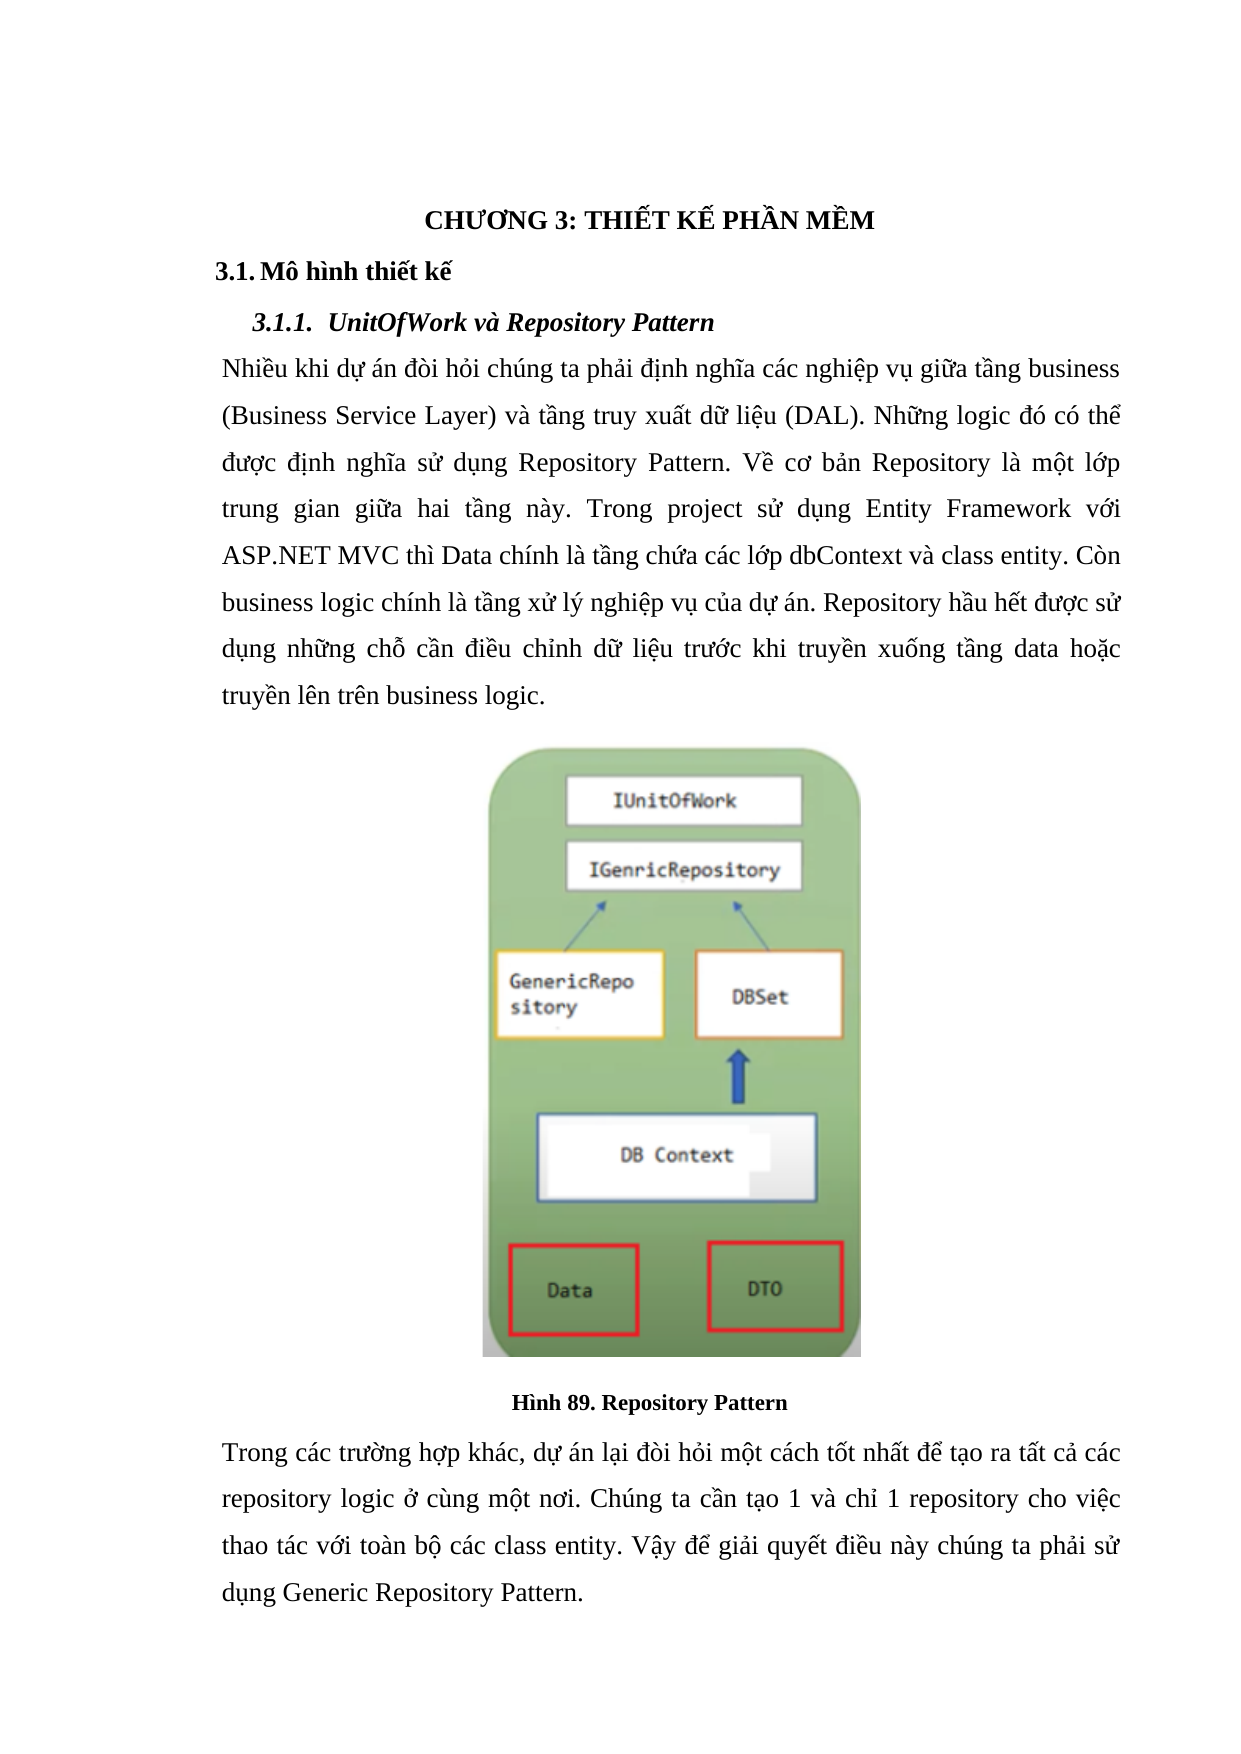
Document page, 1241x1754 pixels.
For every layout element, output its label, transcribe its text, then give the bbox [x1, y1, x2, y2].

picture [482, 742, 861, 1357]
subtitle UnitOfWork và Repository Pattern [252, 306, 1122, 337]
text Trong các trường hợp khác, dự án lại đòi hỏi một cách tốt nhất để tạo ra tất cả các repository logic ở cùng một nơi. Chúng ta cần tạo 1 và chỉ 1 repository cho việc thao tác với toàn bộ các class entity. Vậy để giải quyết điều này chúng ta phải sử dụng Generic Repository Pattern. [222, 1436, 1122, 1607]
subtitle Mô hình thiết kế [215, 255, 1122, 286]
text Nhiều khi dự án đòi hỏi chúng ta phải định nghĩa các nghiệp vụ giữa tầng business (Business Service Layer) và tầng truy xuất dữ liệu (DAL). Những logic đó có thể được định nghĩa sử dụng Repository Pattern. Về cơ bản Repository là một lớp trung gian giữa hai tầng này. Trong project sử dụng Entity Framework với ASP.NET MVC thì Data chính là tầng chứa các lớp dbContext và class entity. Còn business logic chính là tầng xử lý nghiệp vụ của dự án. Repository hầu hết được sử dụng những chỗ cần điều chỉnh dữ liệu trước khi truyền xuống tầng data hoặc truyền lên trên business logic. [222, 352, 1122, 710]
text Hình 89. Repository Pattern [177, 1389, 1122, 1415]
subtitle CHƯƠNG 3: THIẾT KẾ PHẦN MỀM [177, 204, 1122, 235]
